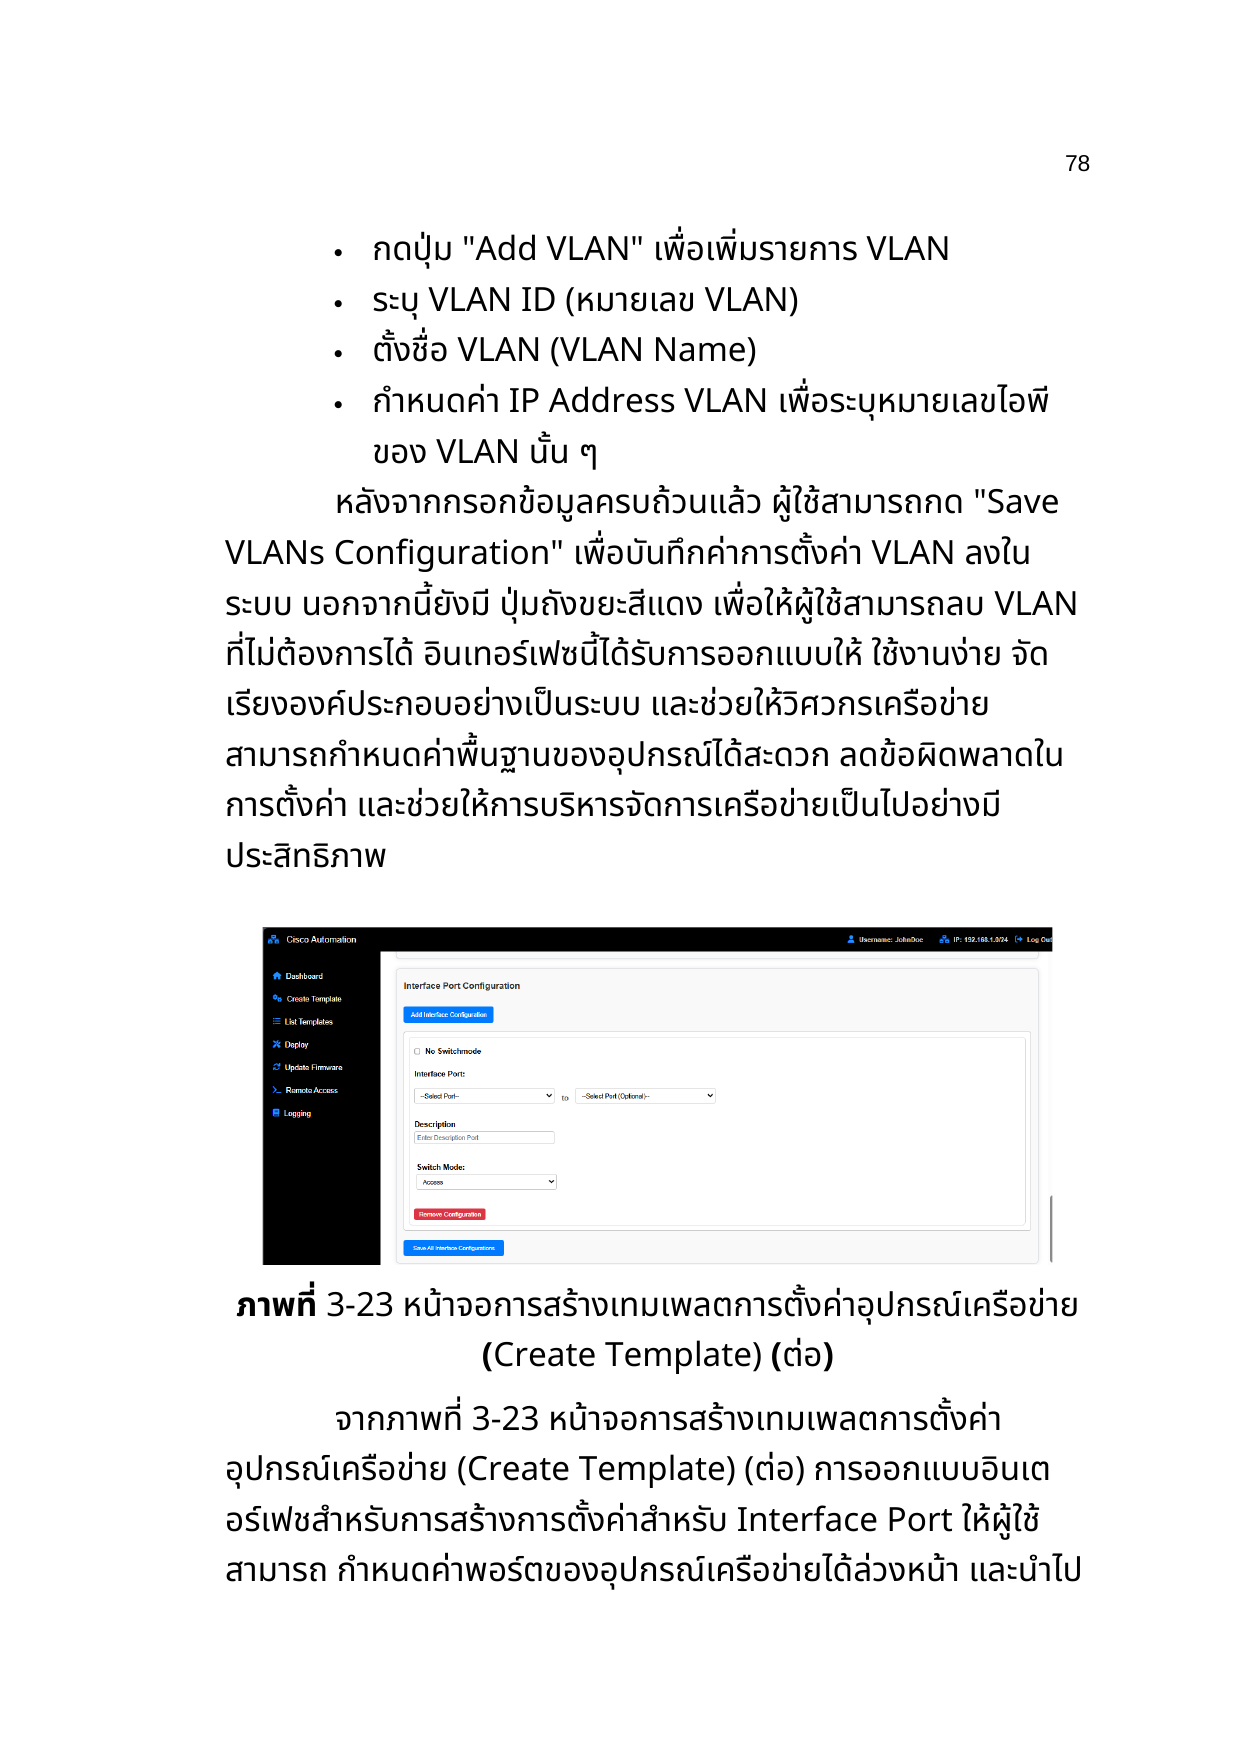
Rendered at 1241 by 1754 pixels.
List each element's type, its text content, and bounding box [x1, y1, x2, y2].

list กำหนดค่า IP Address VLAN เพื่อระบุหมายเลขไอพีของ VLAN นั้น ๆ [334, 377, 1090, 478]
picture [262, 927, 1053, 1265]
list ตั้งชื่อ VLAN (VLAN Name) [334, 326, 1090, 377]
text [225, 1394, 1090, 1597]
text หลังจากกรอกข้อมูลครบถ้วนแล้ว ผู้ใช้สามารถกด "Save VLANs Configuration" เพื่อบันทึกค่าการตั้งค่า VLAN ลงในระบบ นอกจากนี้ยังมี ปุ่มถังขยะสีแดง เพื่อให้ผู้ใช้สามารถลบ VLAN ที่ไม่ต้องการได้ อินเทอร์เฟซนี้ได้รับการออกแบบให้ ใช้งานง่าย จัดเรียงองค์ประกอบอย่างเป็นระบบ และช่วยให้วิศวกรเครือข่ายสามารถกำหนดค่าพื้นฐานของอุปกรณ์ได้สะดวก ลดข้อผิดพลาดในการตั้งค่า และช่วยให้การบริหารจัดการเครือข่ายเป็นไปอย่างมีประสิทธิภาพ [225, 478, 1090, 882]
list กดปุ่ม "Add VLAN" เพื่อเพิ่มรายการ VLAN [334, 225, 1090, 276]
list ระบุ VLAN ID (หมายเลข VLAN) [334, 276, 1090, 326]
